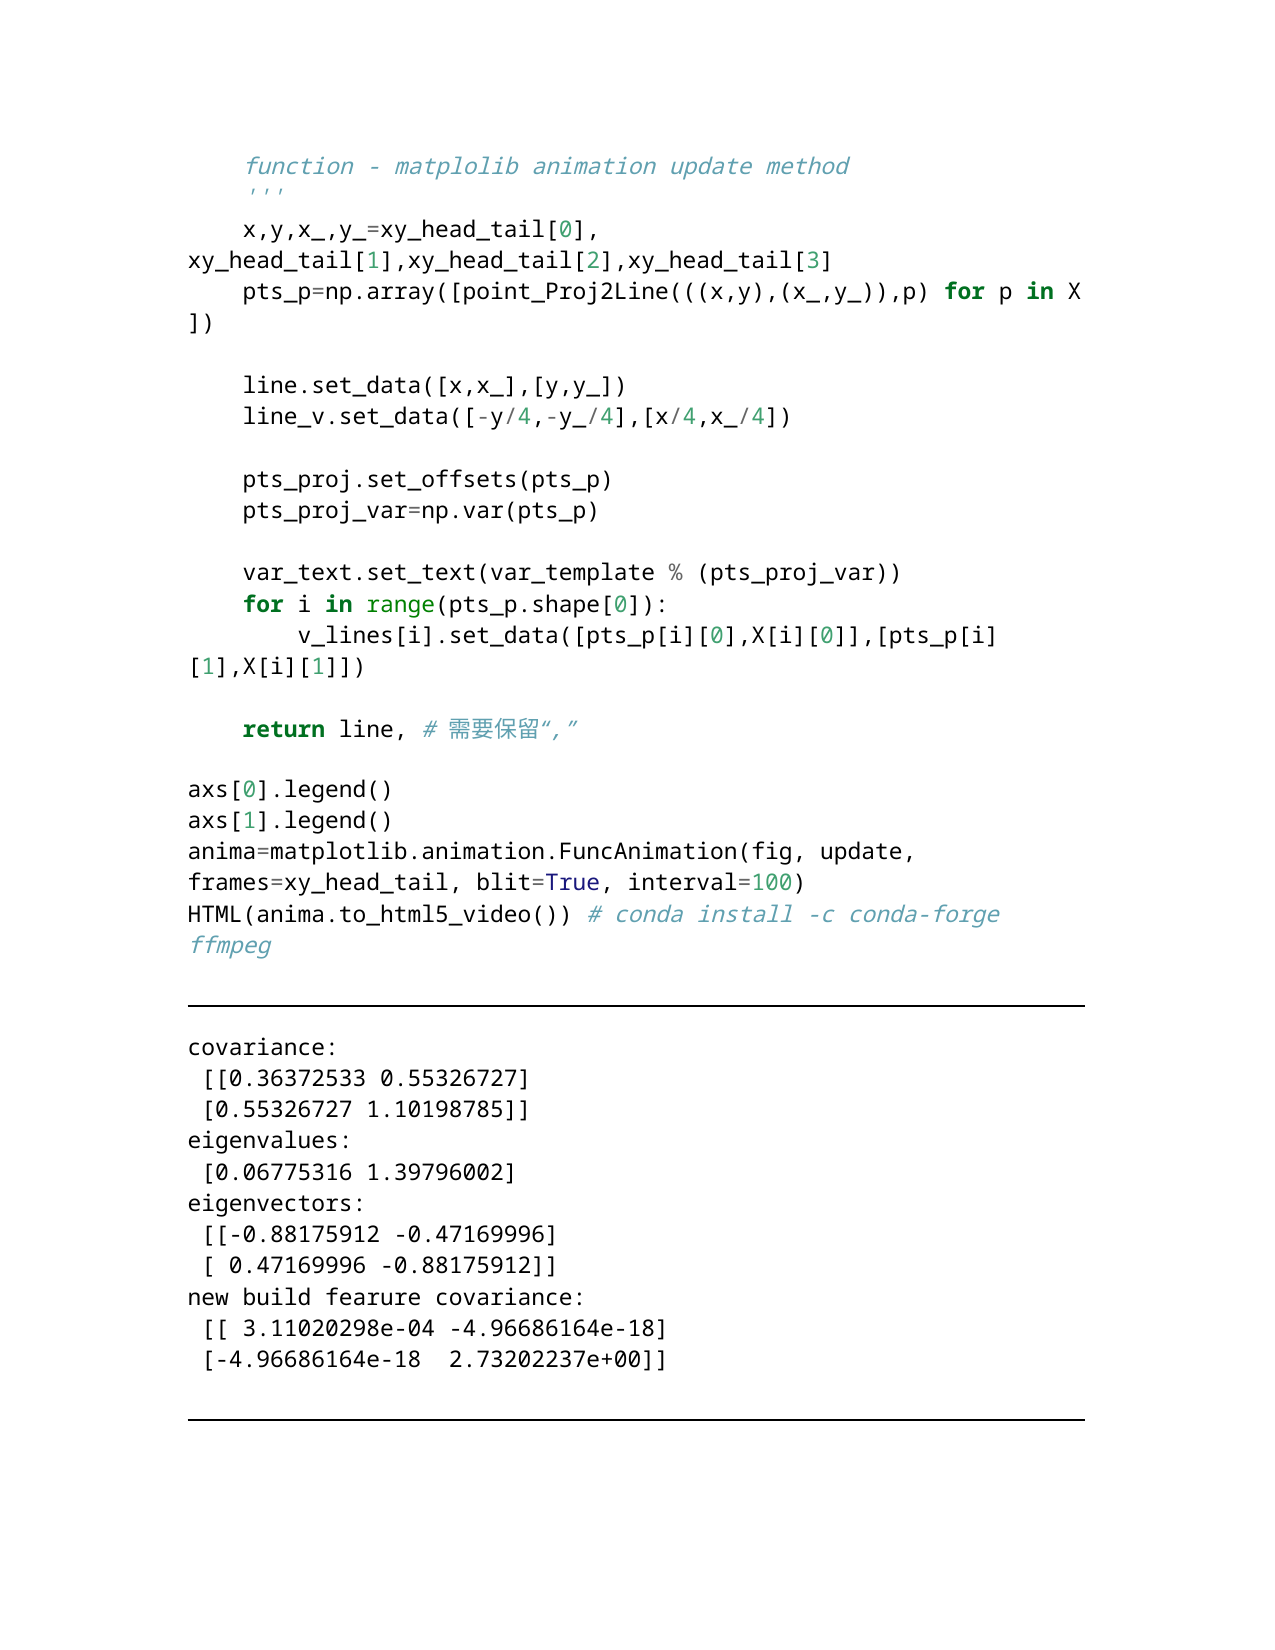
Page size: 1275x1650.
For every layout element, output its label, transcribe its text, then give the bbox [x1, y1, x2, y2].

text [187, 150, 1087, 960]
text covariance: [[0.36372533 0.55326727] [0.55326727 1.10198785]] eigenvalues: [0.06775316 1.39796002] eigenvectors: [[-0.88175912 -0.47169996] [ 0.47169996 -0.88175912]] new build fearure covariance: [[ 3.11020298e-04 -4.96686164e-18] [-4.96686164e-18 2.73202237e+00]] [187, 1030, 1087, 1374]
